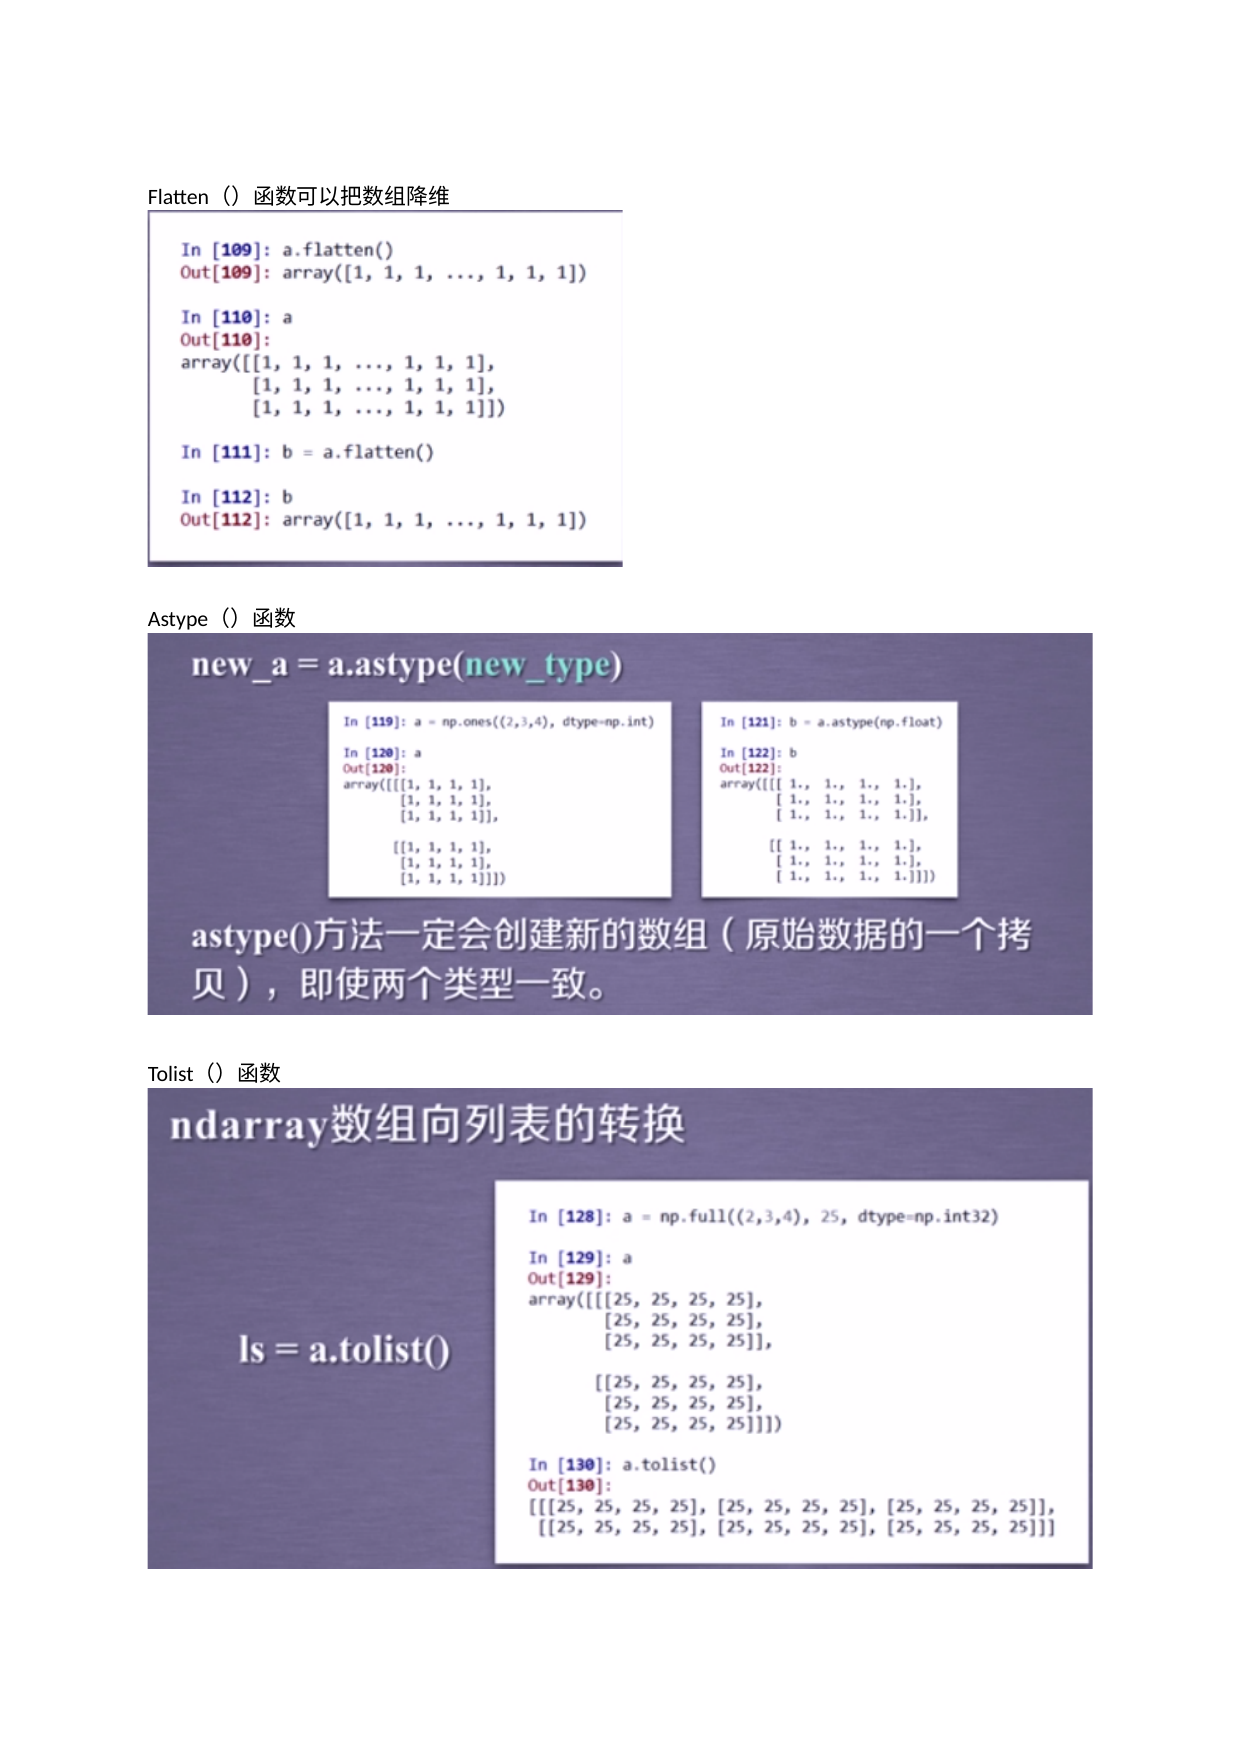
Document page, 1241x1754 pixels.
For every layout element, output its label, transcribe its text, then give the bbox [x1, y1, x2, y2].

text Tolist（）函数 [148, 1056, 1092, 1088]
picture [147, 633, 1093, 1015]
picture [147, 210, 623, 567]
text Astype（）函数 [148, 601, 1092, 633]
text Flatten（）函数可以把数组降维 [148, 178, 1092, 211]
picture [147, 1088, 1093, 1569]
